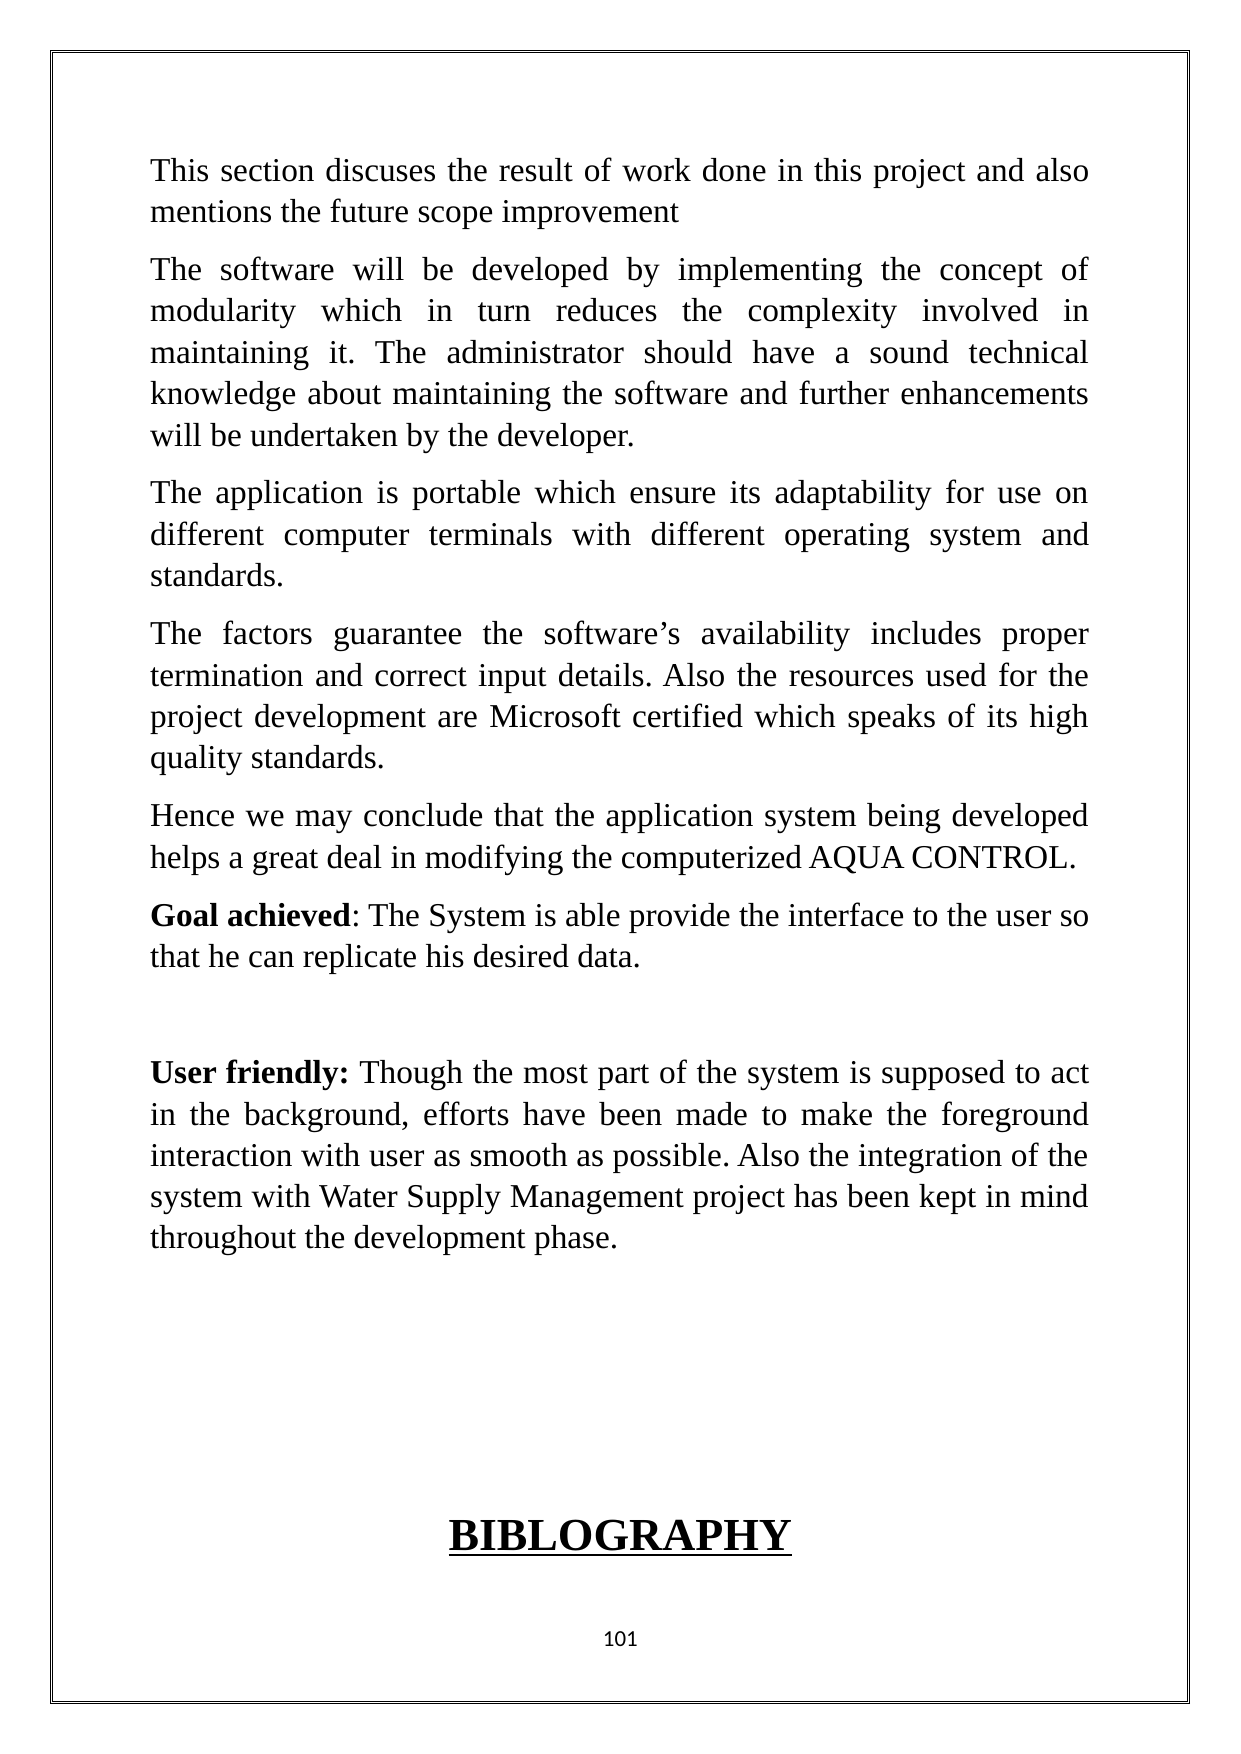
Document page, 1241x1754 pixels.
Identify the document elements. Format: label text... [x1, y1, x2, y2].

text Hence we may conclude that the application system being developed helps a great deal in modifying the computerized AQUA CONTROL. [150, 796, 1090, 875]
text The application is portable which ensure its adaptability for use on different computer terminals with different operating system and standards. [150, 473, 1090, 594]
text This section discuses the result of work done in this project and also mentions the future scope improvement [150, 150, 1090, 230]
text The factors guarantee the software’s availability includes proper termination and correct input details. Also the resources used for the project development are Microsoft certified which speaks of its high quality standards. [150, 613, 1090, 776]
text The software will be developed by implementing the concept of modularity which in turn reduces the complexity involved in maintaining it. The administrator should have a sound technical knowledge about maintaining the software and further enhancements will be undertaken by the developer. [150, 249, 1090, 453]
text Goal achieved: The System is able provide the interface to the user so that he can replicate his desired data. [150, 895, 1090, 975]
text BIBLOGRAPHY [150, 1508, 1090, 1561]
text User friendly: Though the most part of the system is supposed to act in the background, efforts have been made to make the foreground interaction with user as smooth as possible. Also the integration of the system with Water Supply Management project has been kept in mind throughout the development phase. [150, 1052, 1090, 1256]
